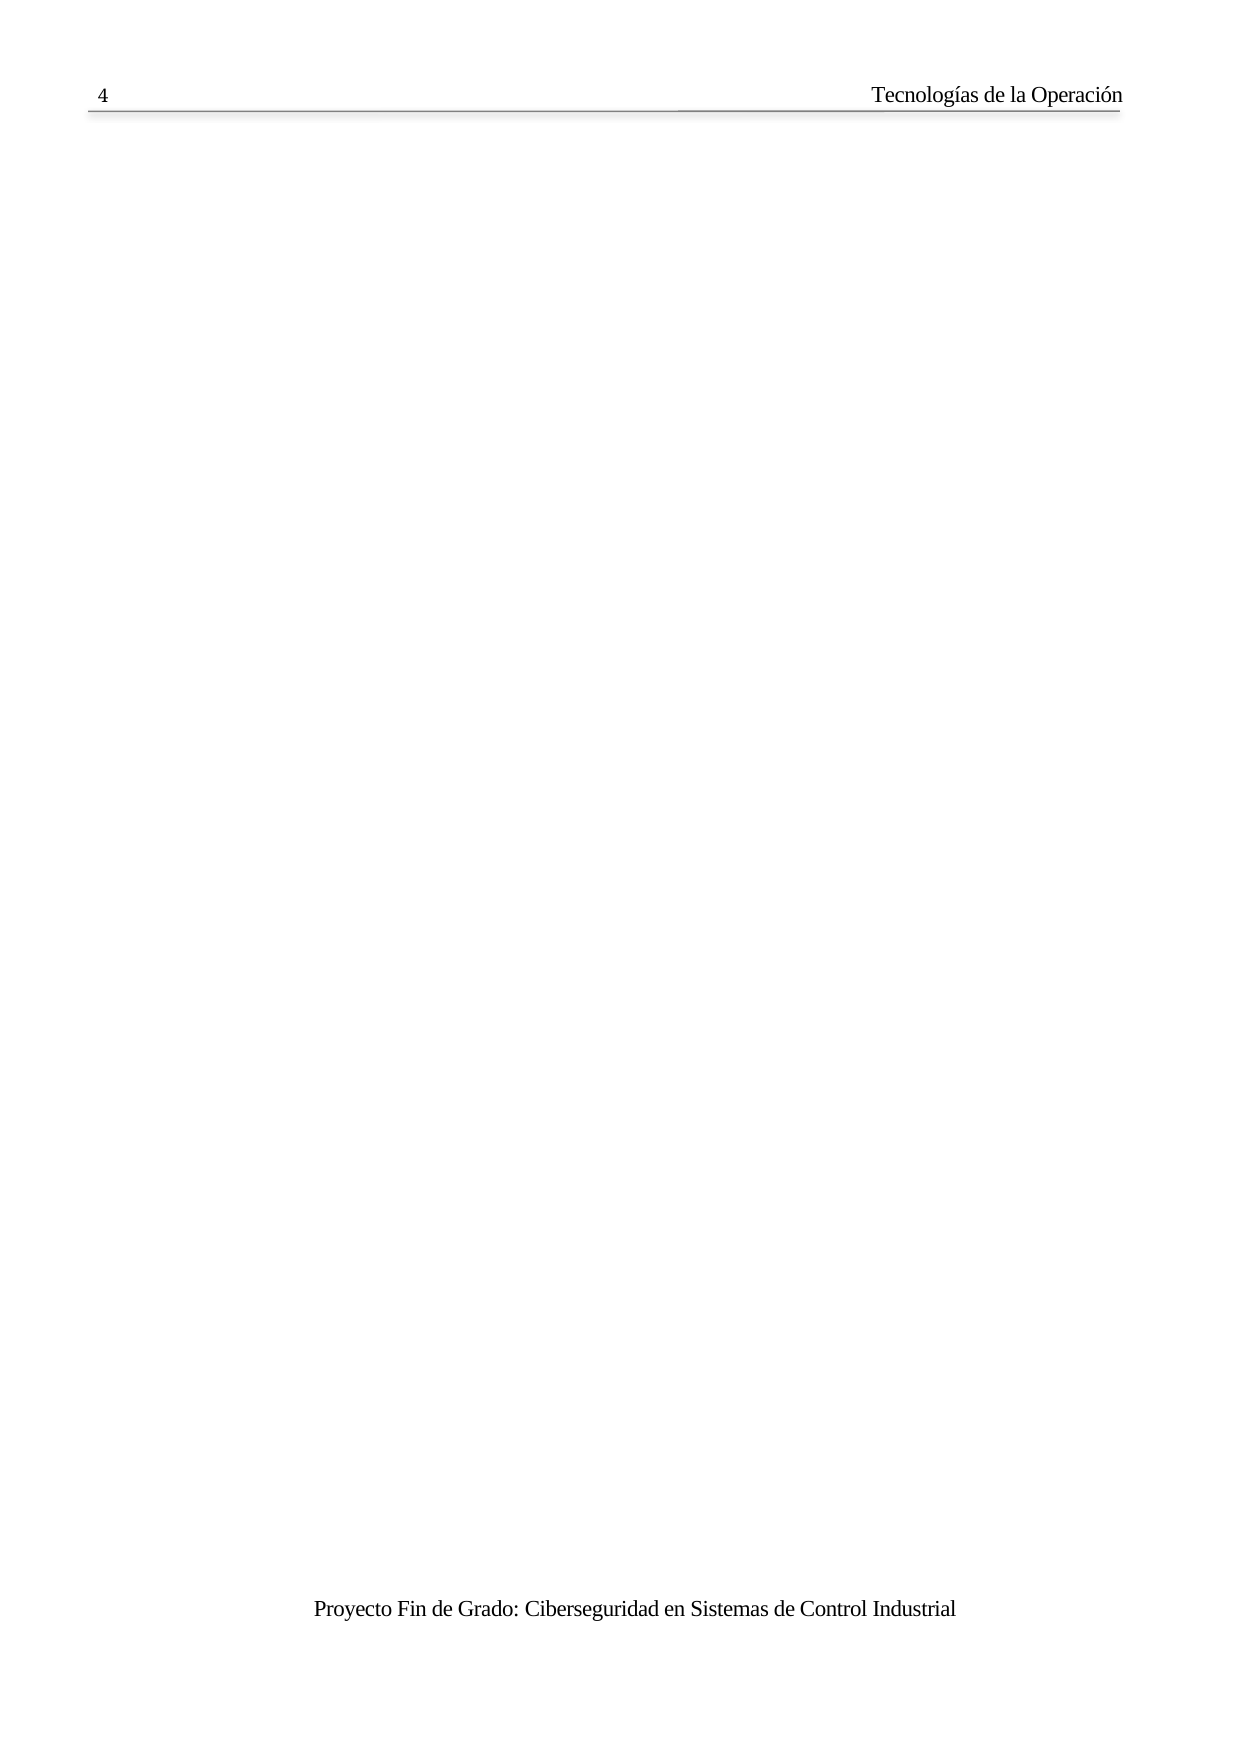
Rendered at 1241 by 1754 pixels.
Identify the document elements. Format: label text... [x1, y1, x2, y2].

text Proyecto Fin de Grado: [148, 1594, 1122, 1621]
